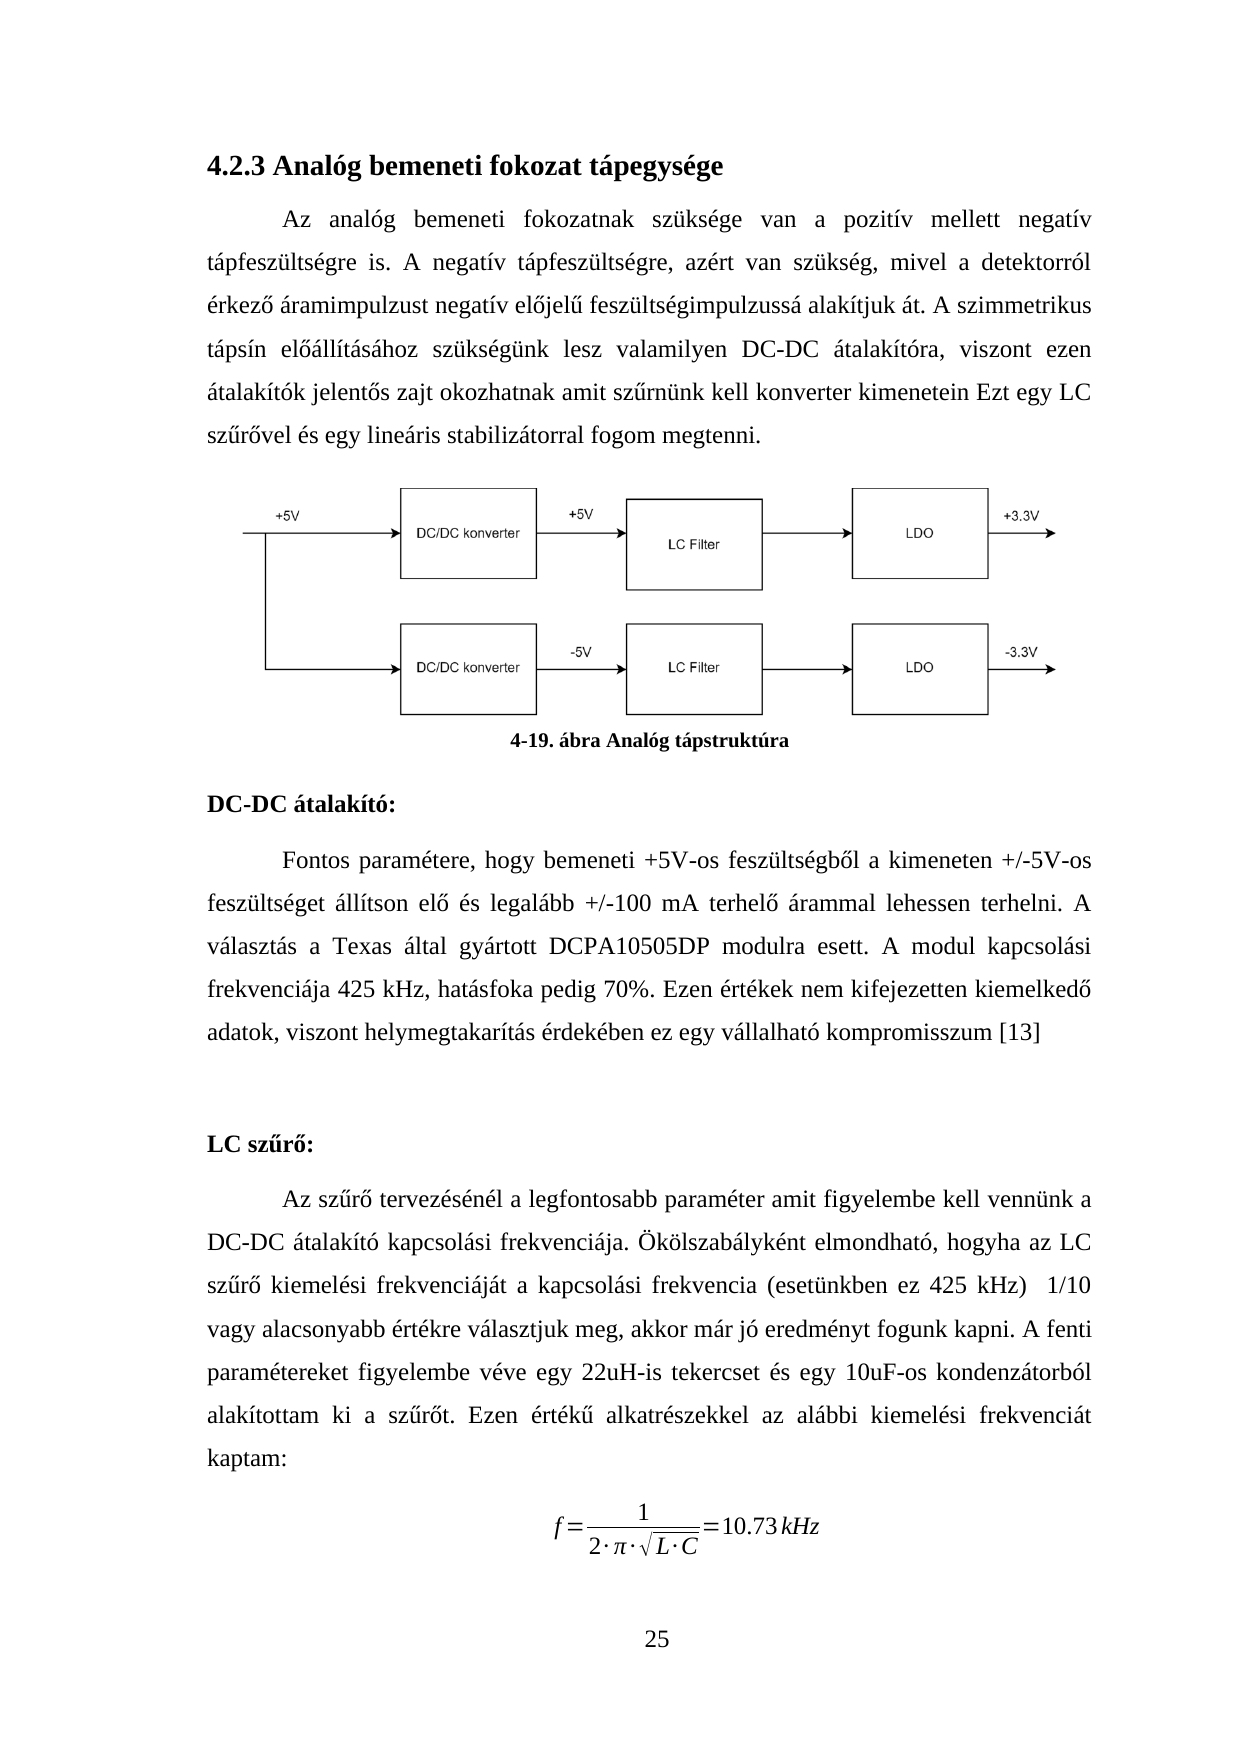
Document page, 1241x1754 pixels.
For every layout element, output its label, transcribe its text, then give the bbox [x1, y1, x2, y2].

text DC-DC átalakító: [207, 789, 1092, 818]
picture [234, 488, 1065, 716]
text Az szűrő tervezésénél a legfontosabb paraméter amit figyelembe kell vennünk a DC-DC átalakító kapcsolási frekvenciája. Ökölszabályként elmondható, hogyha az LC szűrő kiemelési frekvenciáját a kapcsolási frekvencia (esetünkben ez 425 kHz) 1/10 vagy alacsonyabb értékre választjuk meg, akkor már jó eredményt fogunk kapni. A fenti paramétereket figyelembe véve egy 22uH-is tekercset és egy 10uF-os kondenzátorból alakítottam ki a szűrőt. Ezen értékű alkatrészekkel az alábbi kiemelési frekvenciát kaptam: [207, 1184, 1092, 1472]
subtitle Analóg bemeneti fokozat tápegysége [207, 148, 1092, 181]
text Az analóg bemeneti fokozatnak szüksége van a pozitív mellett negatív tápfeszültségre is. A negatív tápfeszültségre, azért van szükség, mivel a detektorról érkező áramimpulzust negatív előjelű feszültségimpulzussá alakítjuk át. A szimmetrikus tápsín előállításához szükségünk lesz valamilyen DC-DC átalakítóra, viszont ezen átalakítók jelentős zajt okozhatnak amit szűrnünk kell konverter kimenetein Ezt egy LC szűrővel és egy lineáris stabilizátorral fogom megtenni. [207, 204, 1092, 449]
text Fontos paramétere, hogy bemeneti +5V-os feszültségből a kimeneten +/-5V-os feszültséget állítson elő és legalább +/-100 mA terhelő árammal lehessen terhelni. A választás a Texas által gyártott DCPA10505DP modulra esett. A modul kapcsolási frekvenciája 425 kHz, hatásfoka pedig 70%. Ezen értékek nem kifejezetten kiemelkedő adatok, viszont helymegtakarítás érdekében ez egy vállalható kompromisszum [13] [207, 845, 1092, 1046]
text LC szűrő: [207, 1129, 1092, 1157]
